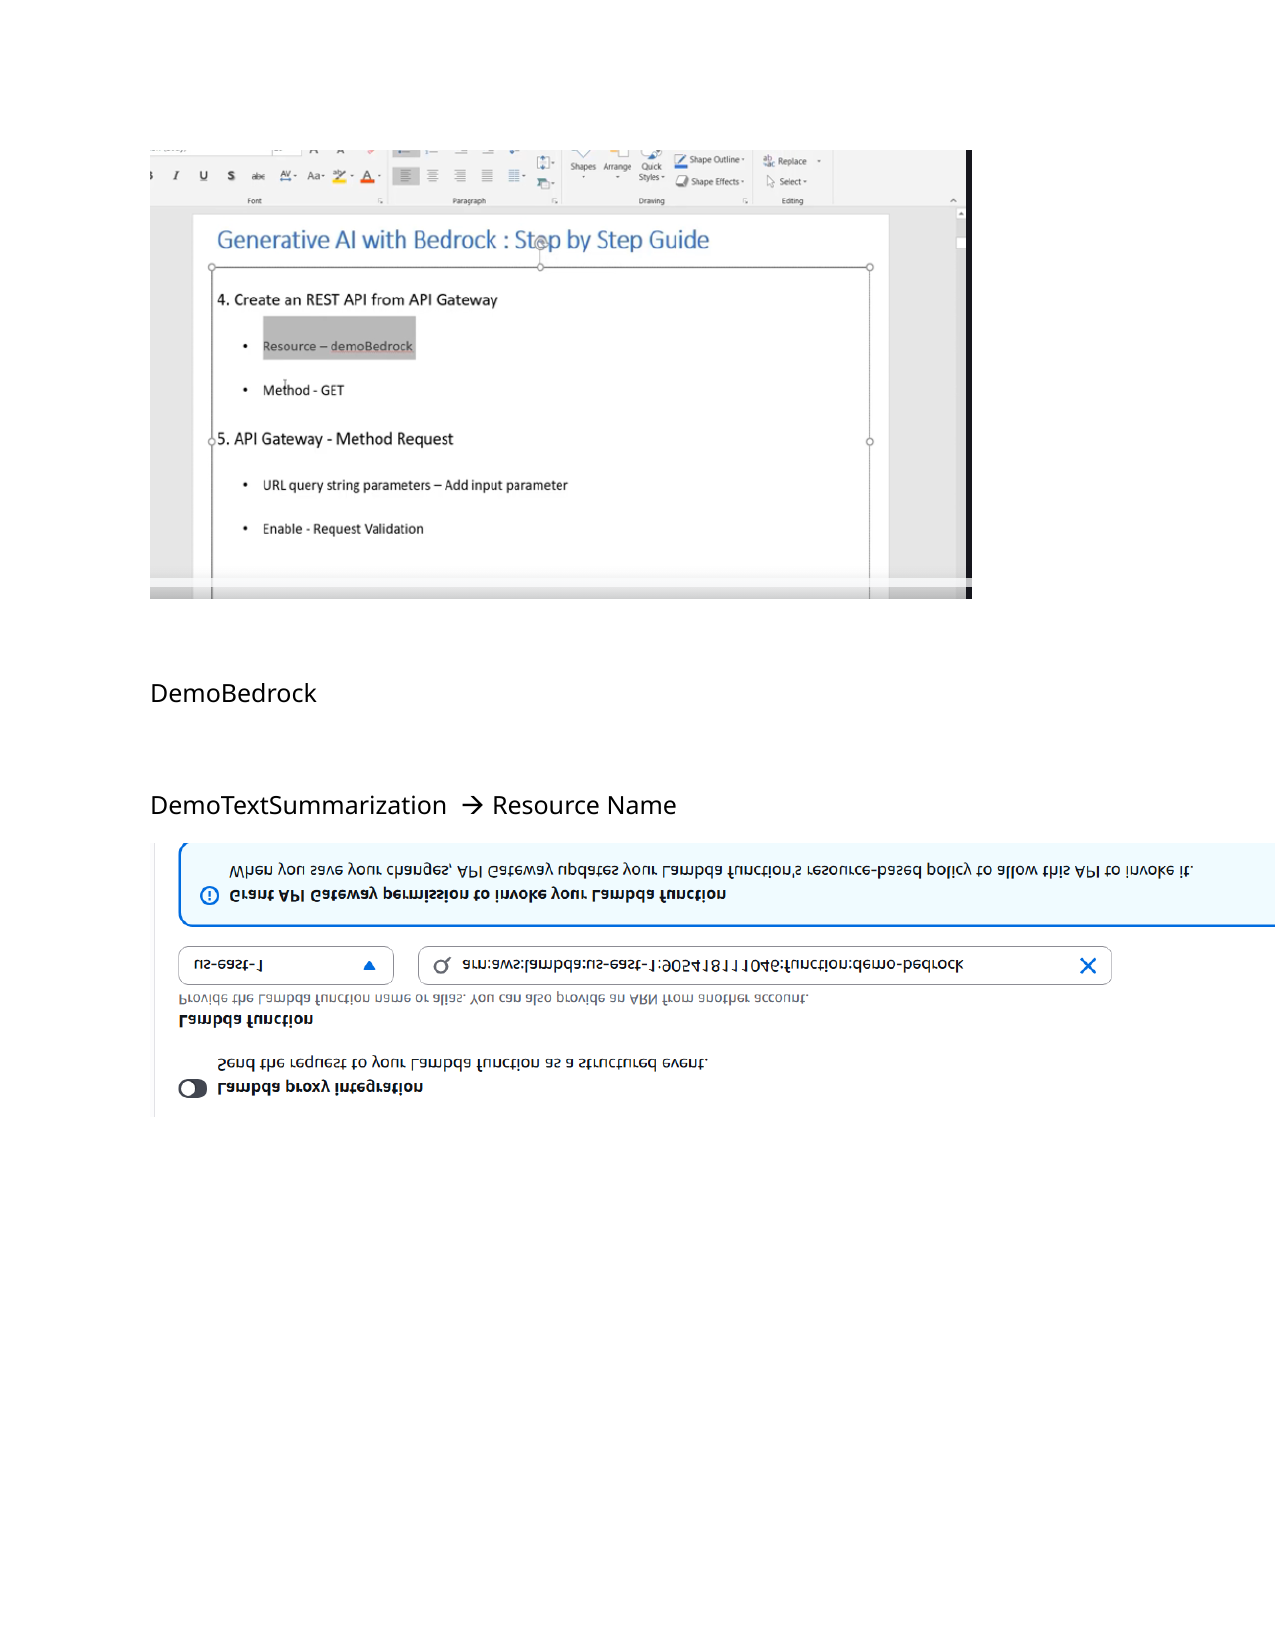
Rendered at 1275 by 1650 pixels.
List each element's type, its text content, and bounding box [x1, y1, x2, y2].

picture [150, 150, 972, 599]
text DemoBedrock [150, 676, 1125, 710]
picture [150, 843, 1275, 1117]
text DemoTextSummarization Resource Name [150, 788, 1125, 822]
